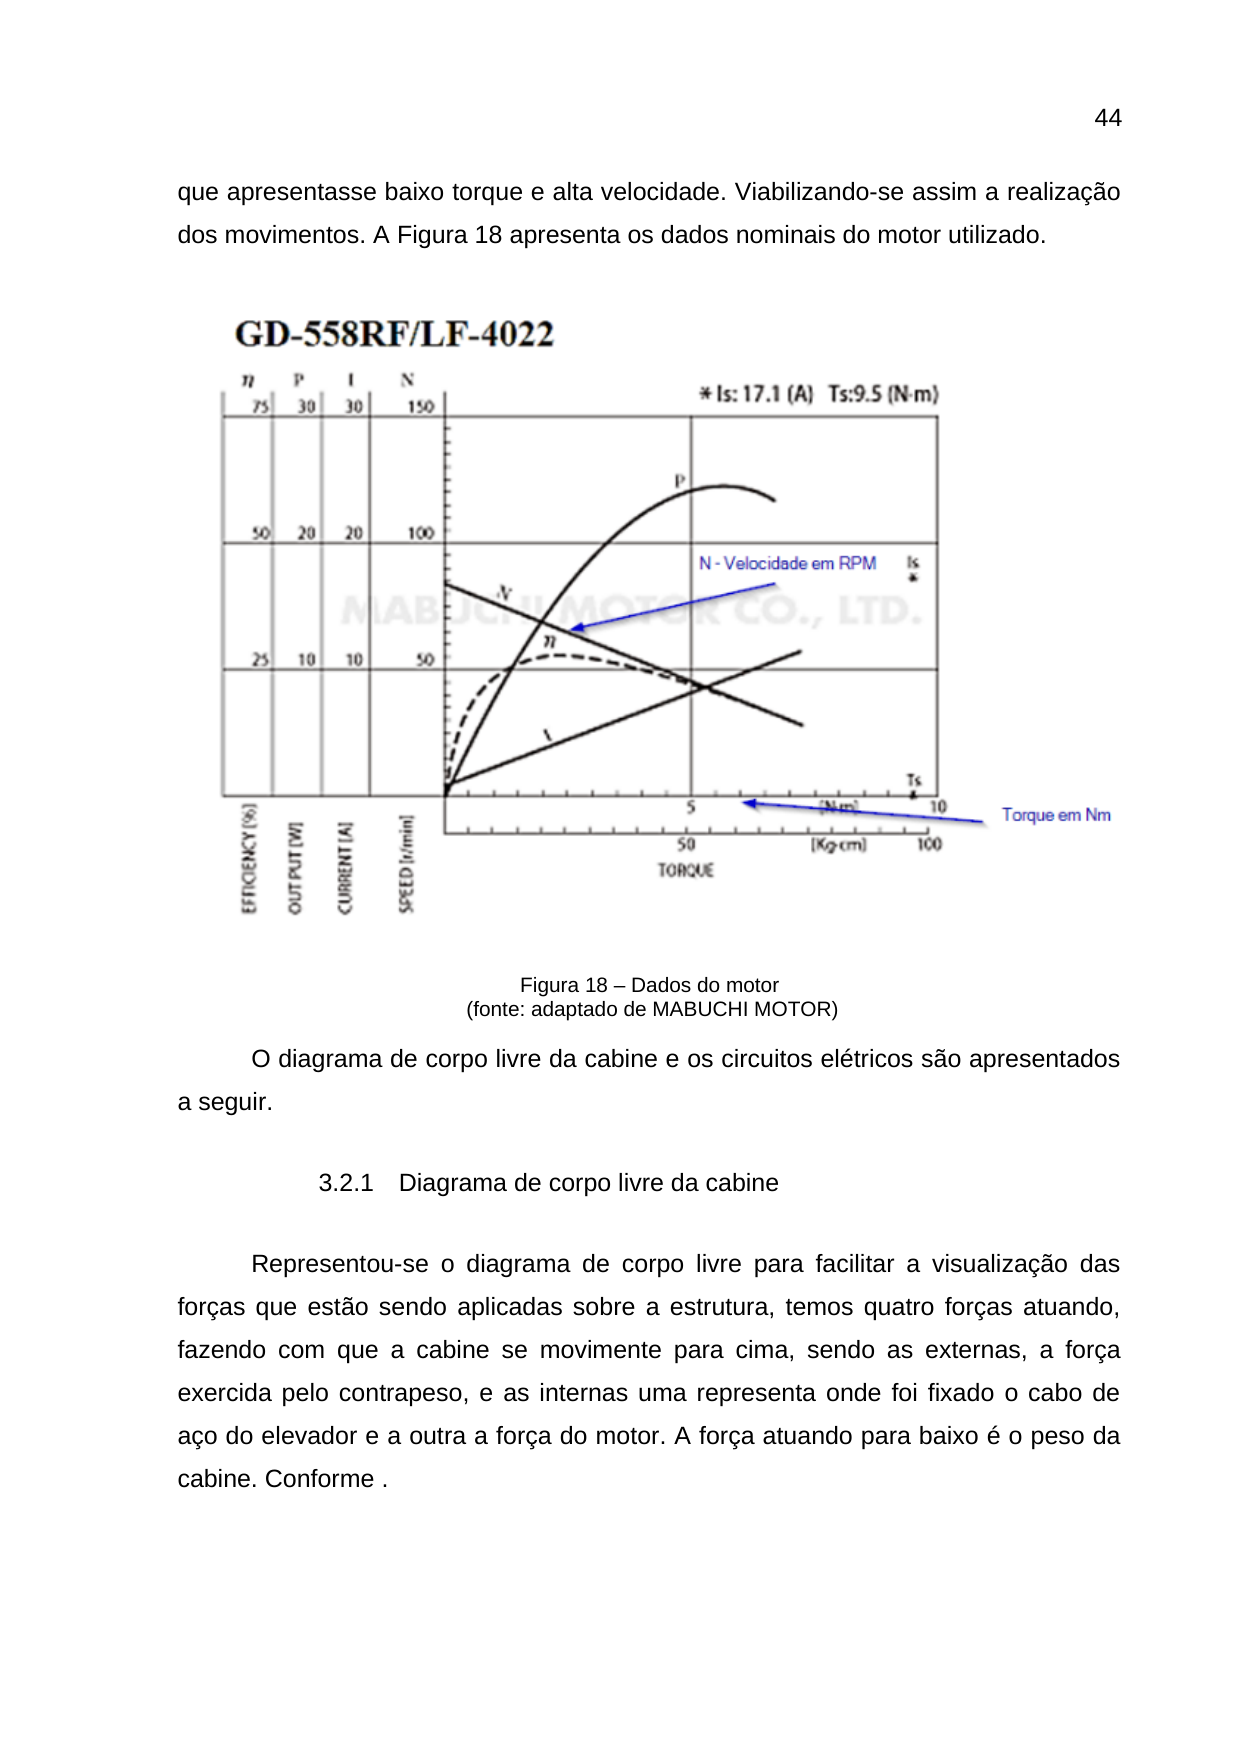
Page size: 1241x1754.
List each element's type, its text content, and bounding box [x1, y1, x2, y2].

picture [177, 306, 1128, 958]
text O diagrama de corpo livre da cabine e os circuitos elétricos são apresentados a seguir. [177, 1044, 1122, 1116]
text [177, 177, 1122, 249]
text (fonte: adaptado de MABUCHI MOTOR) [177, 996, 1122, 1020]
text Representou-se o diagrama de corpo livre para facilitar a visualização das forças que estão sendo aplicadas sobre a estrutura, temos quatro forças atuando, fazendo com que a cabine se movimente para cima, sendo as externas, a força exercida pelo contrapeso, e as internas uma representa onde foi fixado o cabo de aço do elevador e a outra a força do motor. A força atuando para baixo é o peso da cabine. Conforme Figura 19. [177, 1249, 1122, 1493]
subtitle Diagrama de corpo livre da cabine [244, 1168, 1122, 1197]
